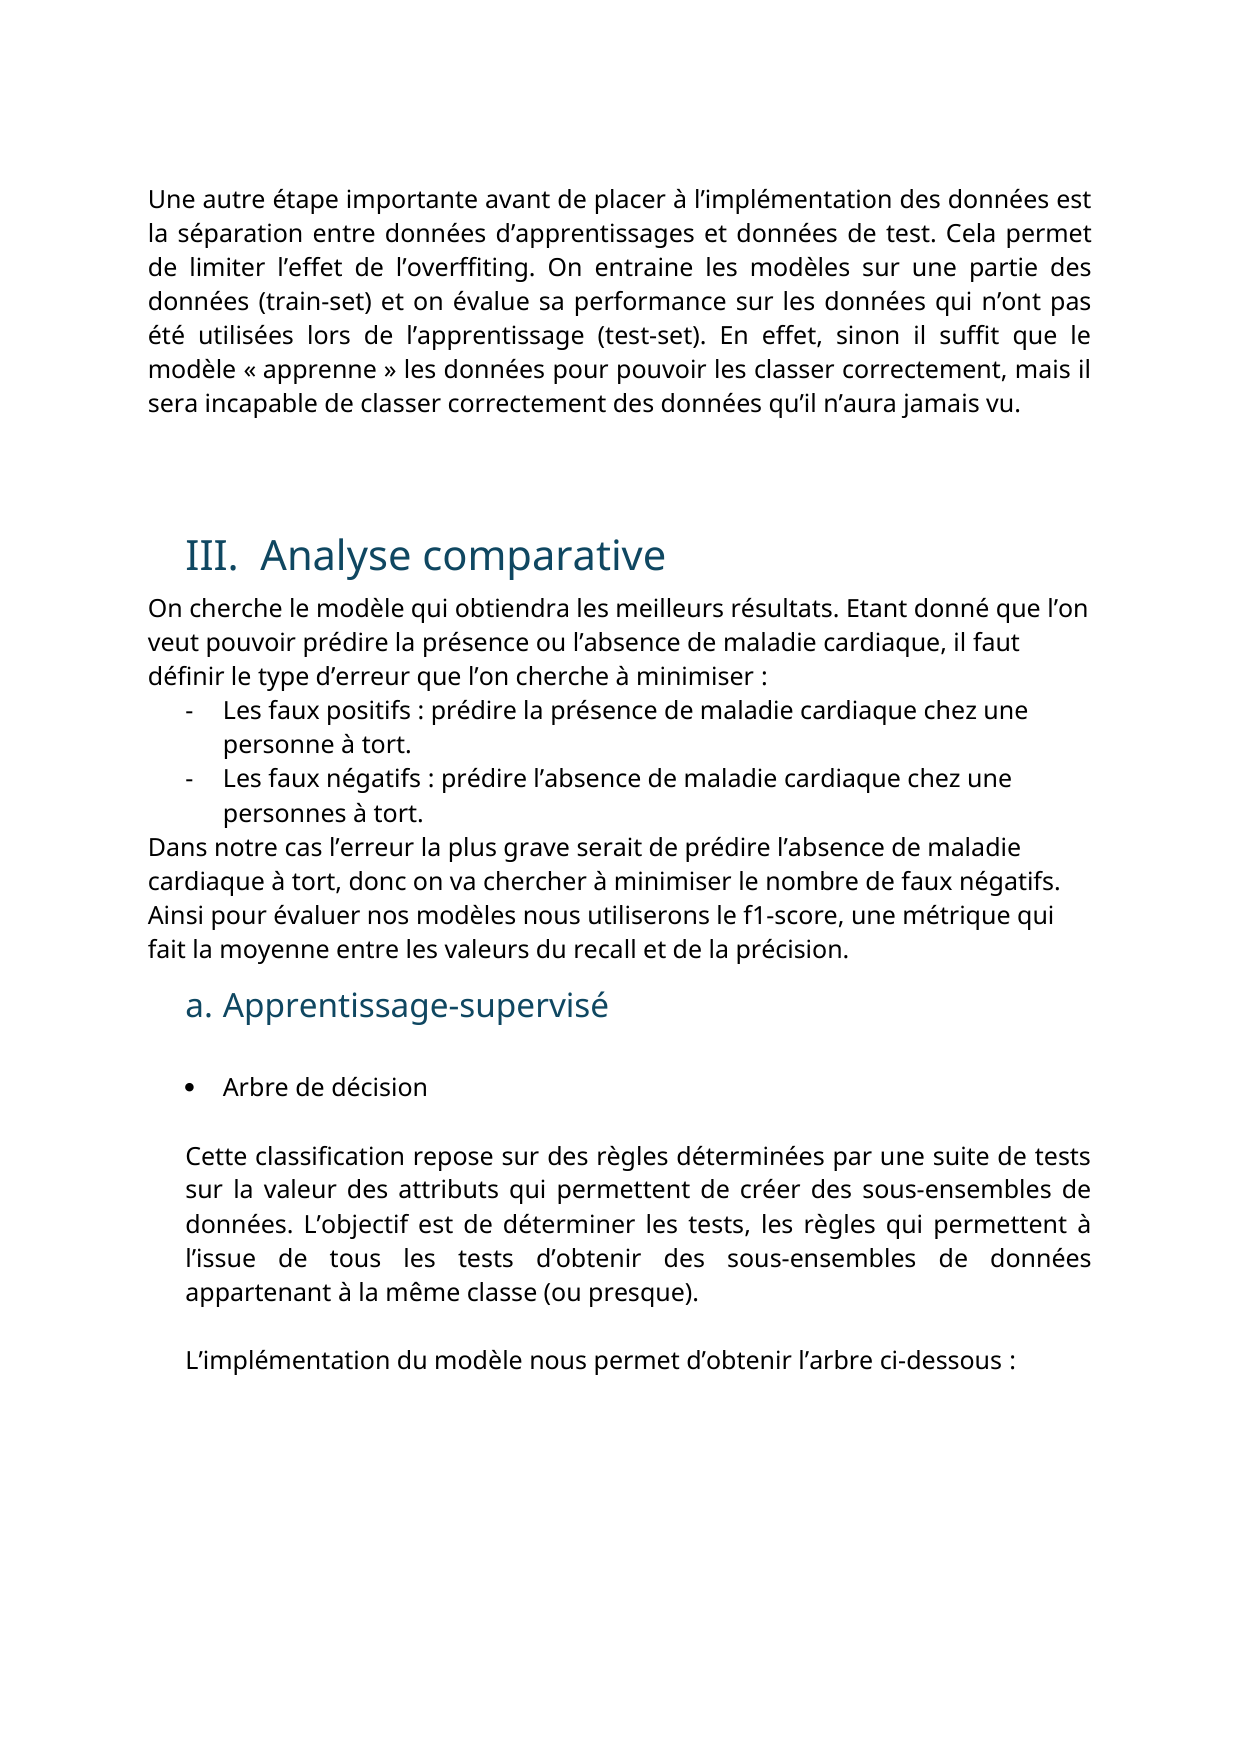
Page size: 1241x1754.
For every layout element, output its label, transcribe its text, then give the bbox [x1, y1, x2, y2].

text Ainsi pour évaluer nos modèles nous utiliserons le f1-score, une métrique qui fait la moyenne entre les valeurs du recall et de la précision. [148, 897, 1093, 966]
text Cette classification repose sur des règles déterminées par une suite de tests sur la valeur des attributs qui permettent de créer des sous-ensembles de données. L’objectif est de déterminer les tests, les règles qui permettent à l’issue de tous les tests d’obtenir des sous-ensembles de données appartenant à la même classe (ou presque). [185, 1138, 1093, 1308]
list Les faux négatifs : prédire l’absence de maladie cardiaque chez une personnes à tort. [185, 761, 1093, 829]
text Dans notre cas l’erreur la plus grave serait de prédire l’absence de maladie cardiaque à tort, donc on va chercher à minimiser le nombre de faux négatifs. [148, 829, 1093, 897]
list Arbre de décision [185, 1070, 1093, 1104]
text L’implémentation du modèle nous permet d’obtenir l’arbre ci-dessous : [185, 1342, 1093, 1377]
subtitle Apprentissage-supervisé [185, 982, 1093, 1028]
list Les faux positifs : prédire la présence de maladie cardiaque chez une personne à tort. [185, 693, 1093, 761]
text Une autre étape importante avant de placer à l’implémentation des données est la séparation entre données d’apprentissages et données de test. Cela permet de limiter l’effet de l’overffiting. On entraine les modèles sur une partie des données (train-set) et on évalue sa performance sur les données qui n’ont pas été utilisées lors de l’apprentissage (test-set). En effet, sinon il suffit que le modèle « apprenne » les données pour pouvoir les classer correctement, mais il sera incapable de classer correctement des données qu’il n’aura jamais vu. [148, 182, 1093, 420]
text On cherche le modèle qui obtiendra les meilleurs résultats. Etant donné que l’on veut pouvoir prédire la présence ou l’absence de maladie cardiaque, il faut définir le type d’erreur que l’on cherche à minimiser : [148, 591, 1093, 693]
subtitle Analyse comparative [185, 526, 1093, 582]
